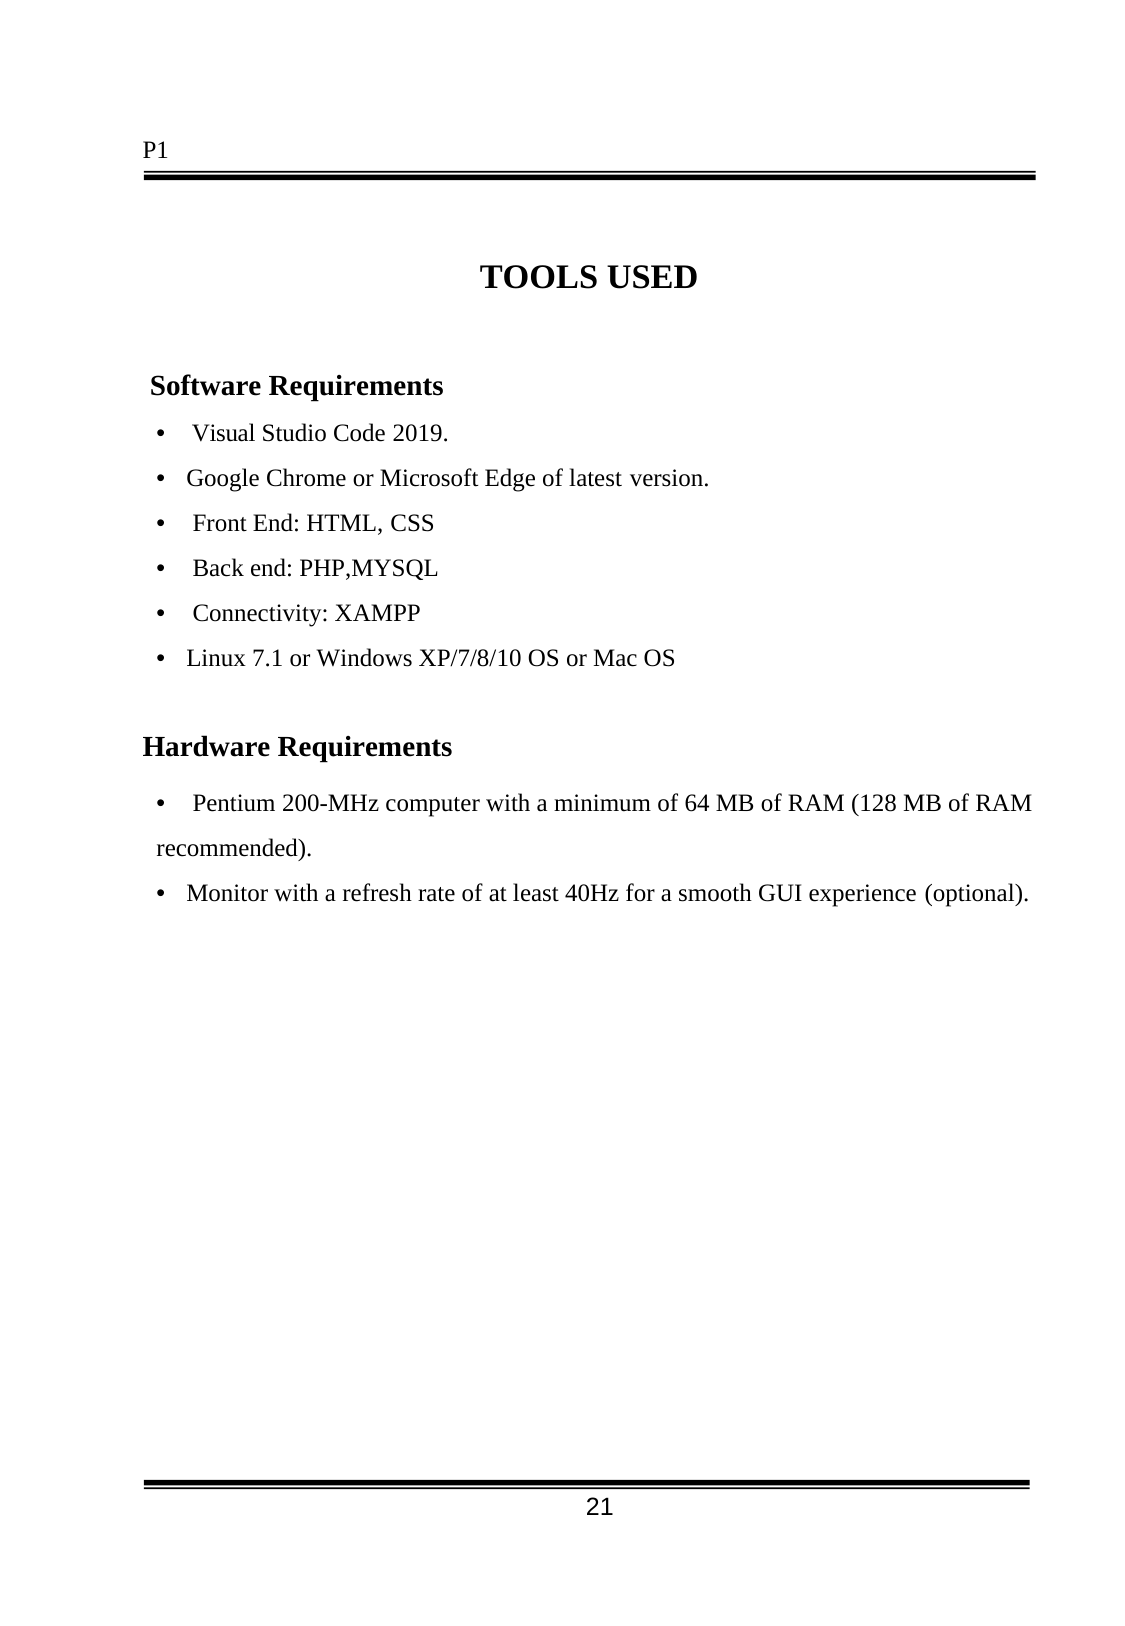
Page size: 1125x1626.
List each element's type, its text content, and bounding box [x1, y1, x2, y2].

list Back end: PHP,MYSQL [156, 553, 1085, 582]
subtitle Software Requirements [149, 368, 1085, 401]
list Connectivity: XAMPP [156, 598, 1085, 627]
list Pentium 200-MHz computer with a minimum of 64 MB of RAM (128 MB of RAM recommended). [156, 788, 1036, 862]
list Google Chrome or Microsoft Edge of latest version. [156, 463, 1085, 492]
subtitle TOOLS USED [158, 257, 1019, 296]
list Monitor with a refresh rate of at least 40Hz for a smooth GUI experience (optional). [156, 878, 1085, 907]
list Linux 7.1 or Windows XP/7/8/10 OS or Mac OS [156, 643, 1085, 672]
subtitle Hardware Requirements [142, 729, 1085, 763]
list Front End: HTML, CSS [156, 508, 1085, 537]
list Visual Studio Code 2019. [156, 418, 1085, 447]
